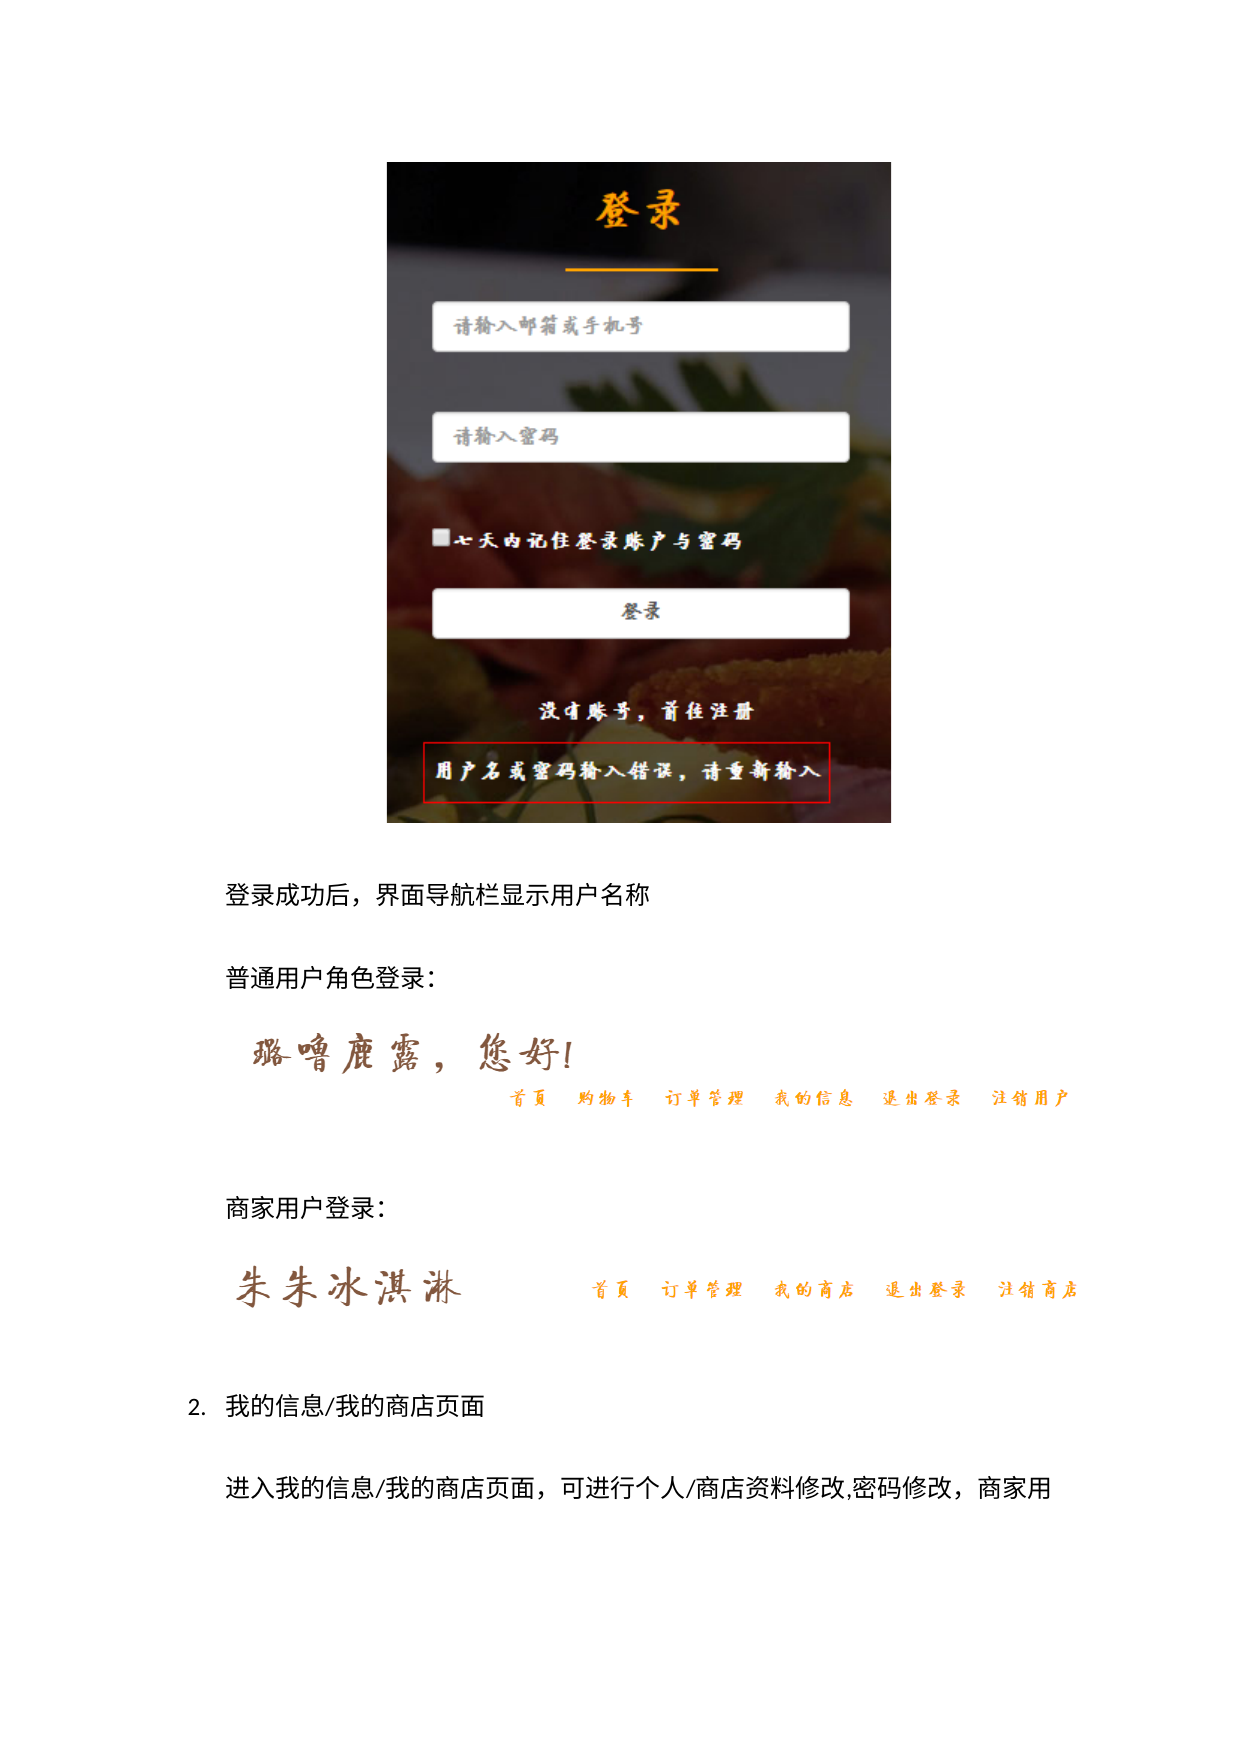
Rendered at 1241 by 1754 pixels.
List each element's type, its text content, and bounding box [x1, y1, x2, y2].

text 商家用户登录： [225, 1174, 1053, 1239]
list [225, 1454, 1053, 1519]
list 我的信息/我的商店页面 [187, 1372, 1053, 1437]
text 普通用户角色登录： [225, 944, 1053, 1009]
picture [386, 162, 892, 823]
picture [225, 1027, 1090, 1129]
text 登录成功后，界面导航栏显示用户名称 [225, 861, 1053, 926]
picture [225, 1257, 1090, 1324]
